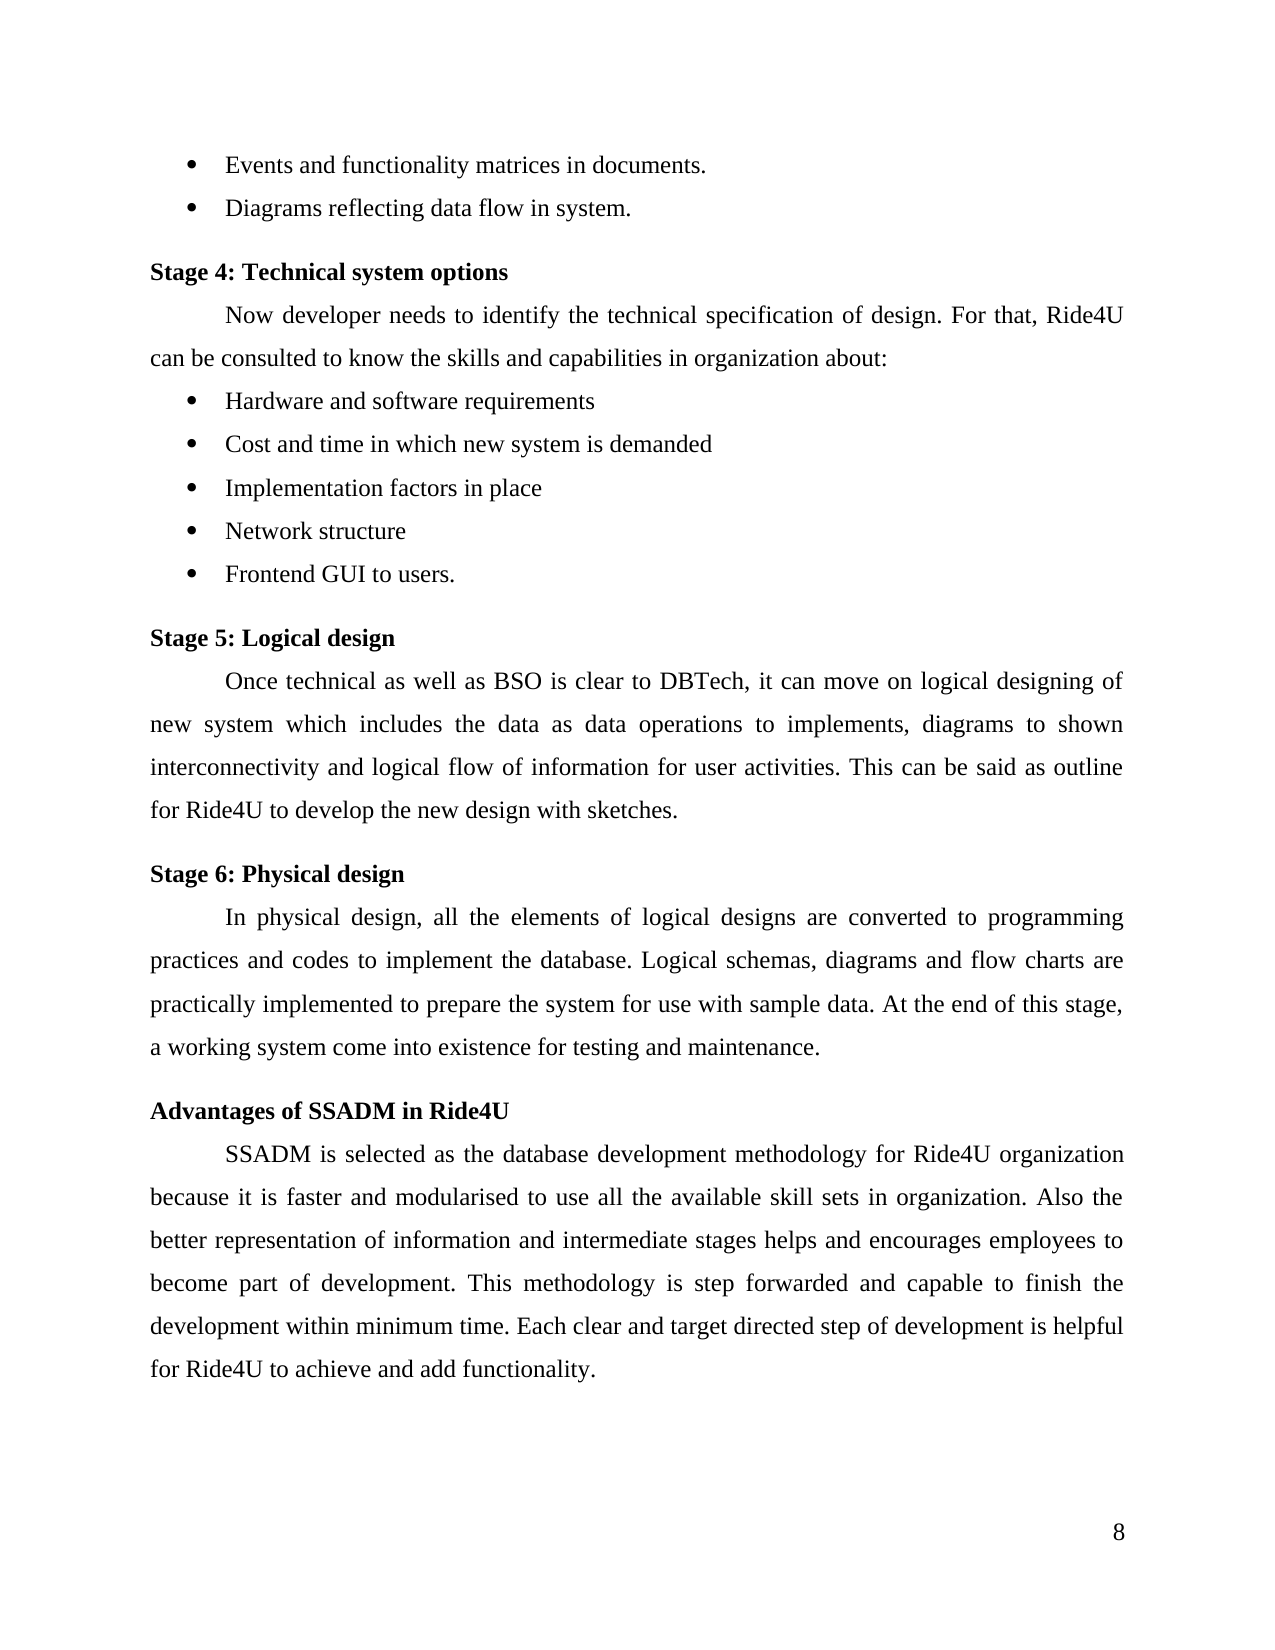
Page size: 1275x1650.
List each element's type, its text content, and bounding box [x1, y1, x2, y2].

text Stage 5: Logical design [150, 623, 1125, 652]
text Once technical as well as BSO is clear to DBTech, it can move on logical designing of new system which includes the data as data operations to implements, diagrams to shown interconnectivity and logical flow of information for user activities. This can be said as outline for Ride4U to develop the new design with sketches. [150, 666, 1125, 824]
list Network structure [187, 516, 1125, 544]
text Stage 6: Physical design [150, 859, 1125, 888]
list Implementation factors in place [187, 473, 1125, 501]
list Diagrams reflecting data flow in system. [187, 193, 1125, 222]
list Hardware and software requirements [187, 386, 1125, 415]
text Stage 4: Technical system options [150, 257, 1125, 286]
list Events and functionality matrices in documents. [187, 150, 1125, 179]
list Frontend GUI to users. [187, 559, 1125, 588]
list Cost and time in which new system is demanded [187, 429, 1125, 458]
text In physical design, all the elements of logical designs are converted to programming practices and codes to implement the database. Logical schemas, diagrams and flow charts are practically implemented to prepare the system for use with sample data. At the end of this stage, a working system come into existence for testing and maintenance. [150, 902, 1125, 1061]
text Advantages of SSADM in Ride4U [150, 1096, 1125, 1124]
text Now developer needs to identify the technical specification of design. For that, Ride4U can be consulted to know the skills and capabilities in organization about: [150, 300, 1125, 372]
text SSADM is selected as the database development methodology for Ride4U organization because it is faster and modularised to use all the available skill sets in organization. Also the better representation of information and intermediate stages helps and encourages employees to become part of development. This methodology is step forwarded and capable to finish the development within minimum time. Each clear and target directed step of development is helpful for Ride4U to achieve and add functionality. [150, 1139, 1125, 1383]
